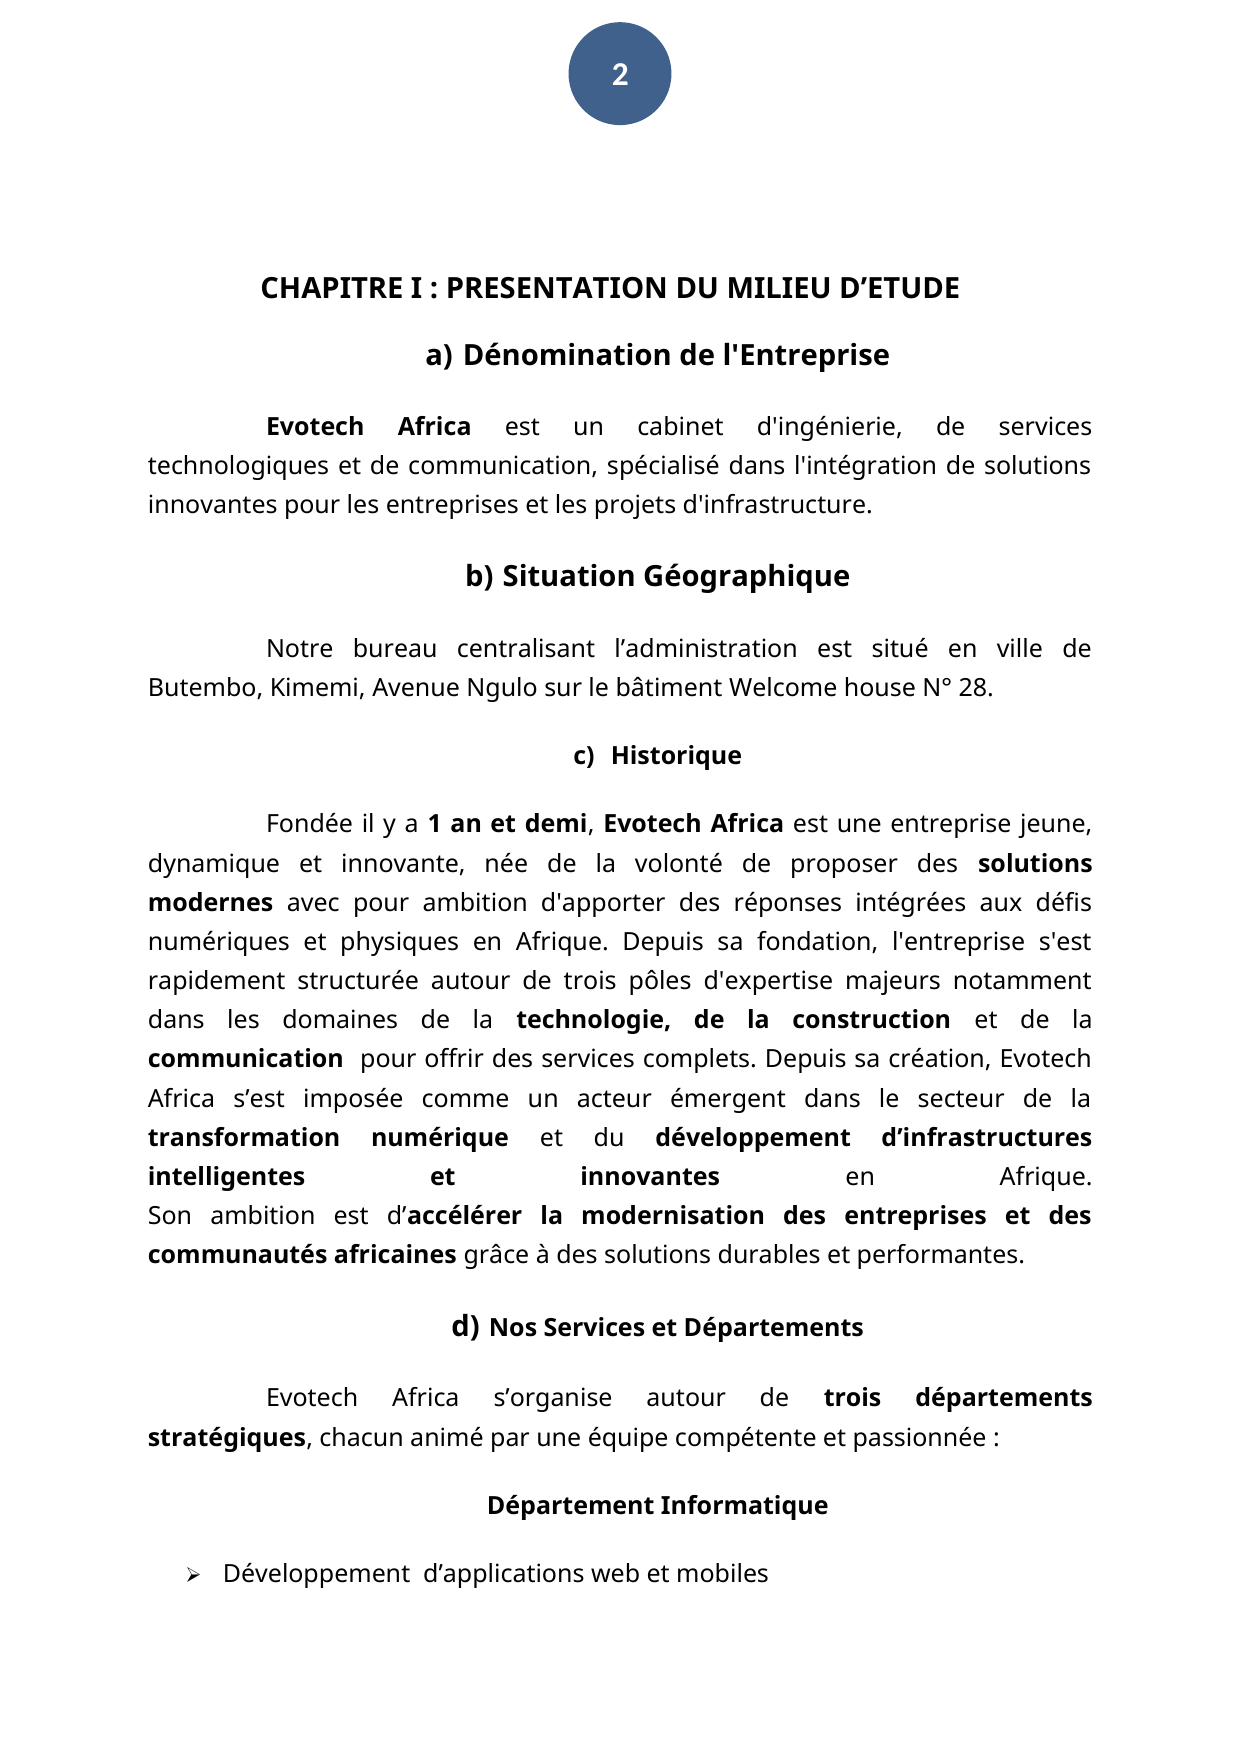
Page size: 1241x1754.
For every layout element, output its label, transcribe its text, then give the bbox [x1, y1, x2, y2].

subtitle Département Informatique [223, 1488, 1093, 1522]
text Fondée il y a 1 an et demi, Evotech Africa est une entreprise jeune, dynamique et innovante, née de la volonté de proposer des solutions modernes avec pour ambition d'apporter des réponses intégrées aux défis numériques et physiques en Afrique. Depuis sa fondation, l'entreprise s'est rapidement structurée autour de trois pôles d'expertise majeurs notamment dans les domaines de la technologie, de la construction et de la communication pour offrir des services complets. Depuis sa création, Evotech Africa s’est imposée comme un acteur émergent dans le secteur de la transformation numérique et du développement d’infrastructures intelligentes et innovantes en Afrique. Son ambition est d’accélérer la modernisation des entreprises et des communautés africaines grâce à des solutions durables et performantes. [148, 806, 1093, 1271]
text Evotech Africa est un cabinet d'ingénierie, de services technologiques et de communication, spécialisé dans l'intégration de solutions innovantes pour les entreprises et les projets d'infrastructure. [148, 409, 1093, 521]
list Développement d’applications web et mobiles [185, 1556, 1093, 1590]
subtitle CHAPITRE I : PRESENTATION DU MILIEU D’ETUDE [260, 268, 1093, 307]
text Evotech Africa s’organise autour de trois départements stratégiques, chacun animé par une équipe compétente et passionnée : [148, 1380, 1093, 1453]
subtitle Dénomination de l'Entreprise [223, 334, 1093, 374]
text Notre bureau centralisant l’administration est situé en ville de Butembo, Kimemi, Avenue Ngulo sur le bâtiment Welcome house N° 28. [148, 630, 1093, 703]
subtitle Situation Géographique [223, 556, 1093, 595]
list Historique [223, 738, 1093, 772]
subtitle Nos Services et Départements [223, 1305, 1093, 1345]
